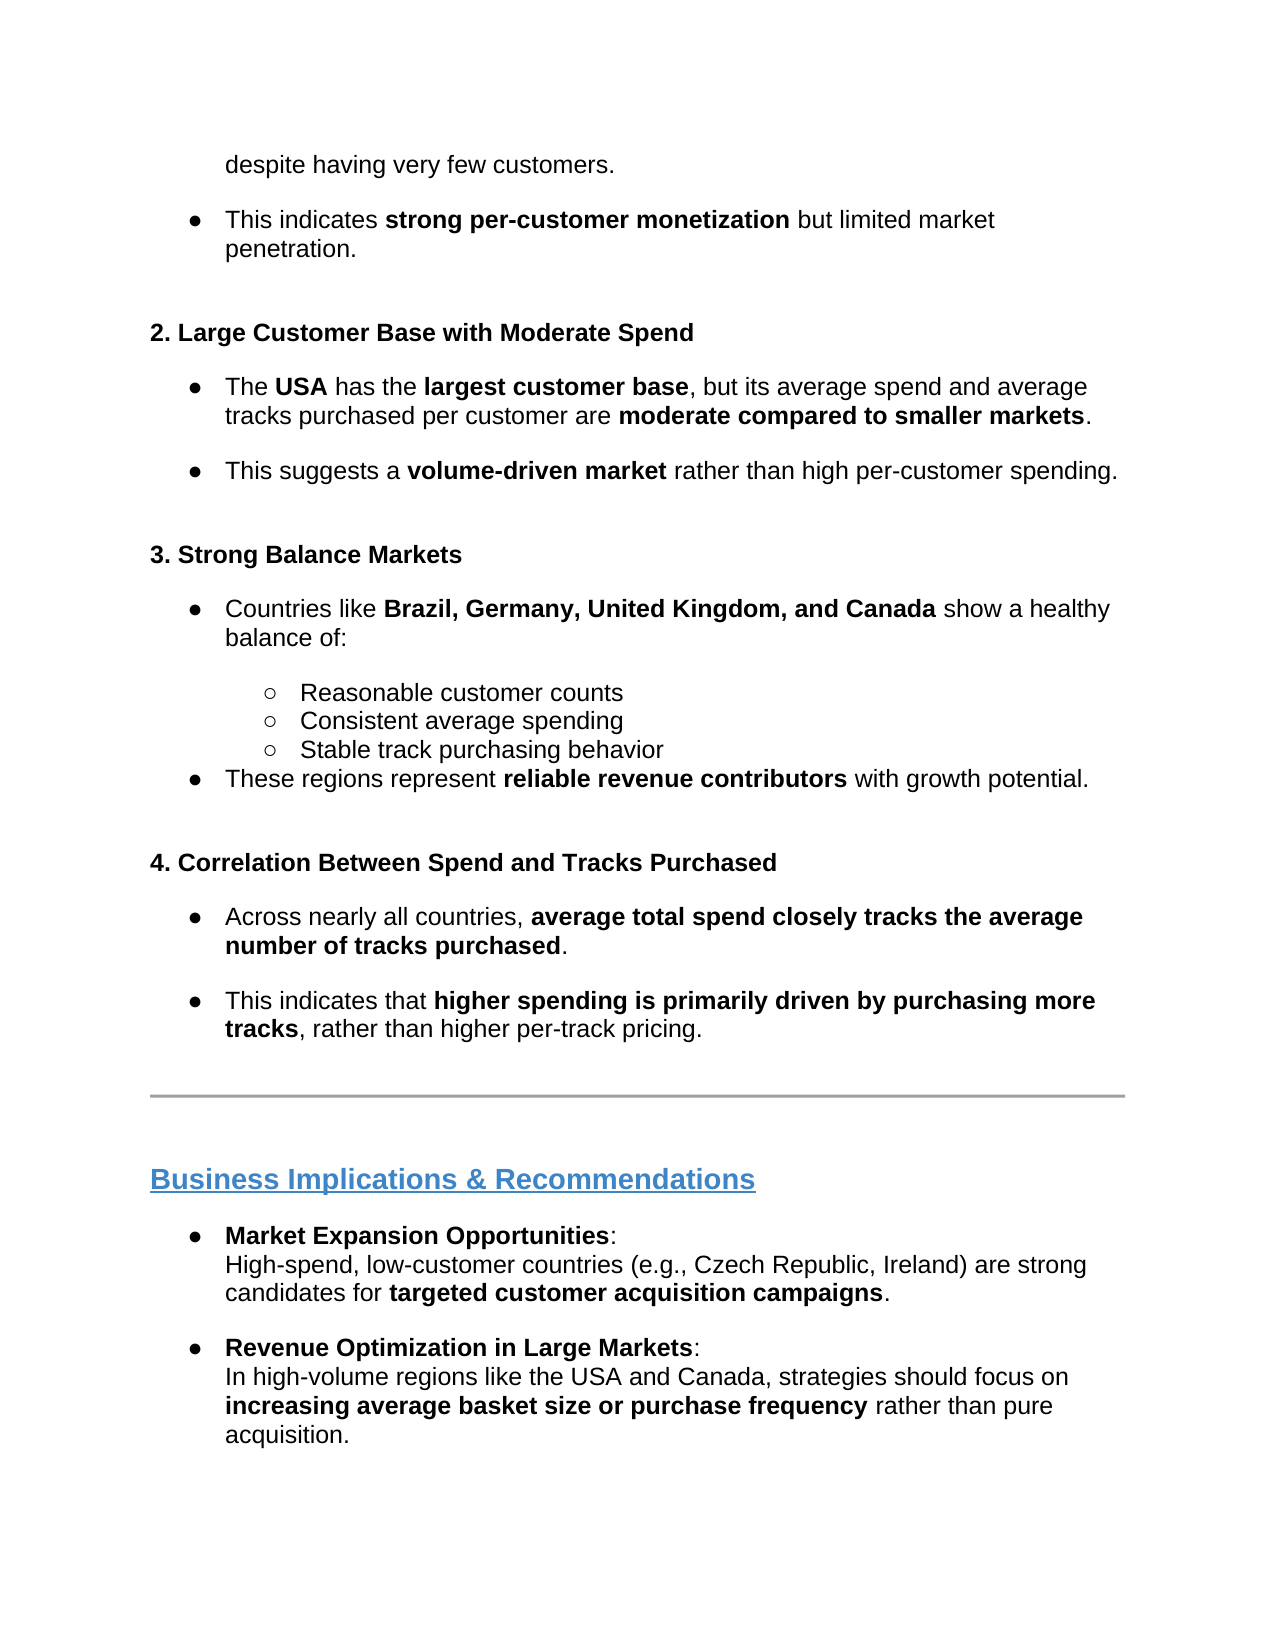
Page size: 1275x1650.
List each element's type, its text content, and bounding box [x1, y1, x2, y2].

list Across nearly all countries, average total spend closely tracks the average number of tracks purchased. [187, 902, 1125, 986]
list Countries like Brazil, Germany, United Kingdom, and Canada show a healthy balance of: [187, 594, 1125, 678]
list Stable track purchasing behavior [262, 735, 1125, 764]
list Reasonable customer counts [262, 678, 1125, 706]
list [187, 150, 1125, 205]
list Consistent average spending [262, 706, 1125, 735]
subtitle 4. Correlation Between Spend and Tracks Purchased [150, 848, 1125, 877]
list These regions represent reliable revenue contributors with growth potential. [187, 764, 1125, 819]
list Revenue Optimization in Large Markets: In high-volume regions like the USA and Canada, strategies should focus on increasing average basket size or purchase frequency rather than pure acquisition. [187, 1333, 1125, 1475]
subtitle 3. Strong Balance Markets [150, 540, 1125, 569]
list The USA has the largest customer base, but its average spend and average tracks purchased per customer are moderate compared to smaller markets. [187, 372, 1125, 456]
list This suggests a volume-driven market rather than high per-customer spending. [187, 456, 1125, 511]
list This indicates that higher spending is primarily driven by purchasing more tracks, rather than higher per-track pricing. [187, 986, 1125, 1069]
subtitle Business Implications & Recommendations [150, 1162, 1125, 1196]
subtitle 2. Large Customer Base with Moderate Spend [150, 318, 1125, 347]
list Market Expansion Opportunities: High-spend, low-customer countries (e.g., Czech Republic, Ireland) are strong candidates for targeted customer acquisition campaigns. [187, 1221, 1125, 1333]
list This indicates strong per-customer monetization but limited market penetration. [187, 205, 1125, 289]
